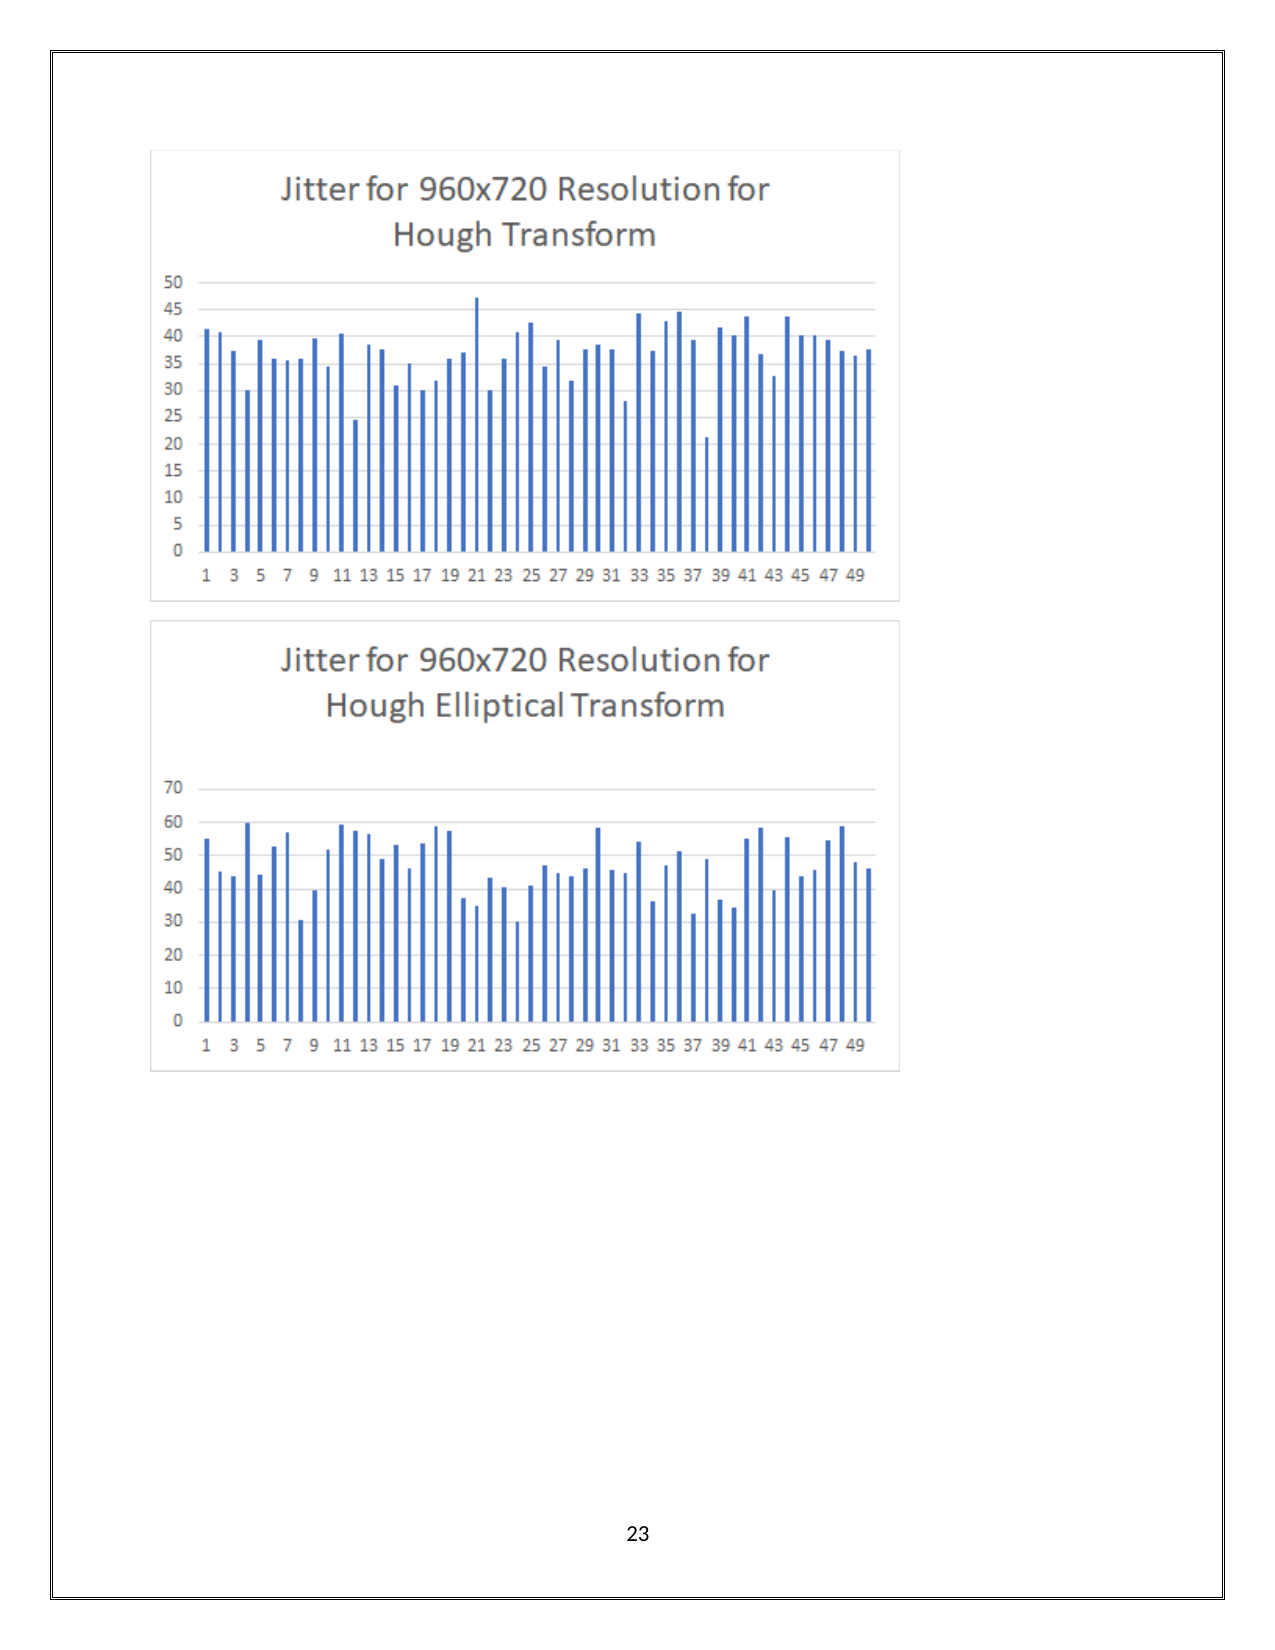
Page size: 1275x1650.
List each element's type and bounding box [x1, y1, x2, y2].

picture [150, 150, 901, 602]
picture [150, 620, 901, 1072]
